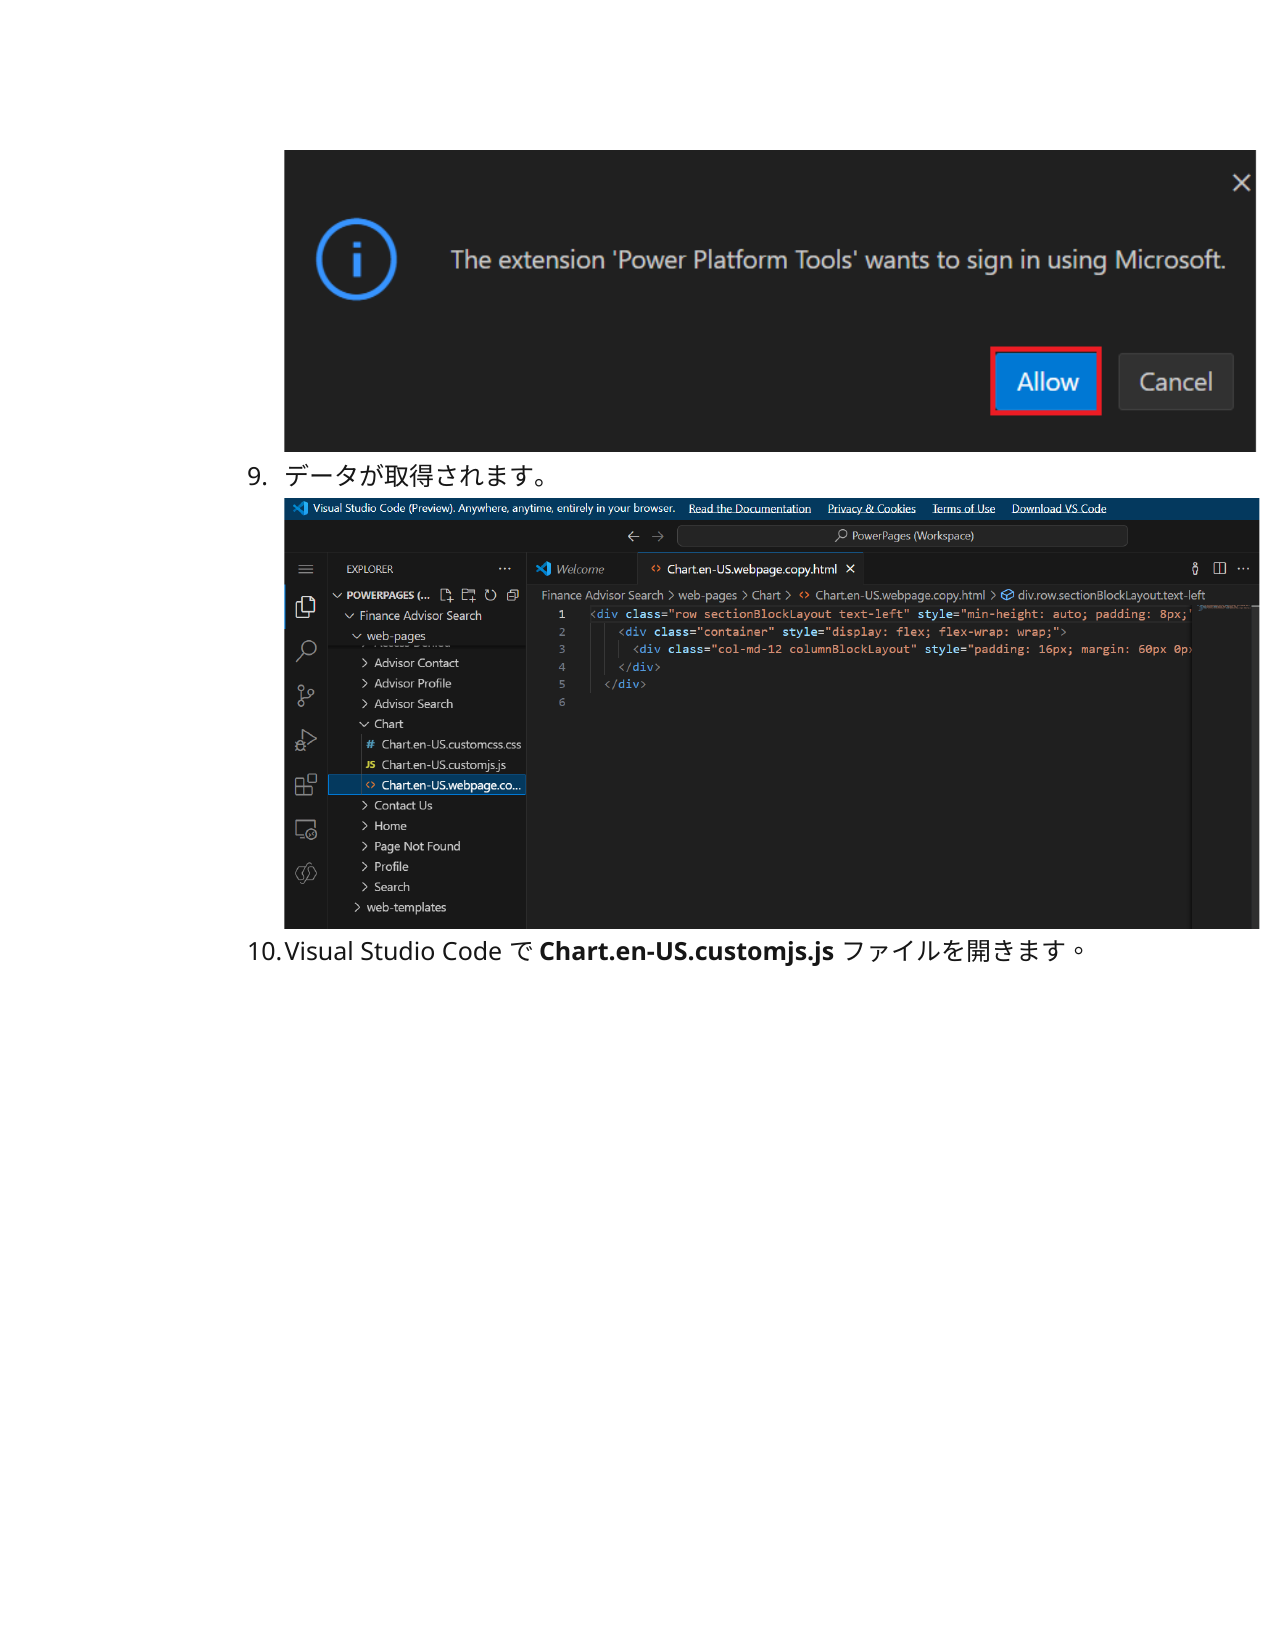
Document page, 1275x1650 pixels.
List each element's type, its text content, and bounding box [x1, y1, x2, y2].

list データが取得されます。 [247, 457, 1125, 493]
picture [284, 150, 1260, 452]
list Visual Studio Code でChart.en-US.customjs.js ファイルを開きます。 [247, 934, 1125, 968]
picture [284, 498, 1260, 929]
